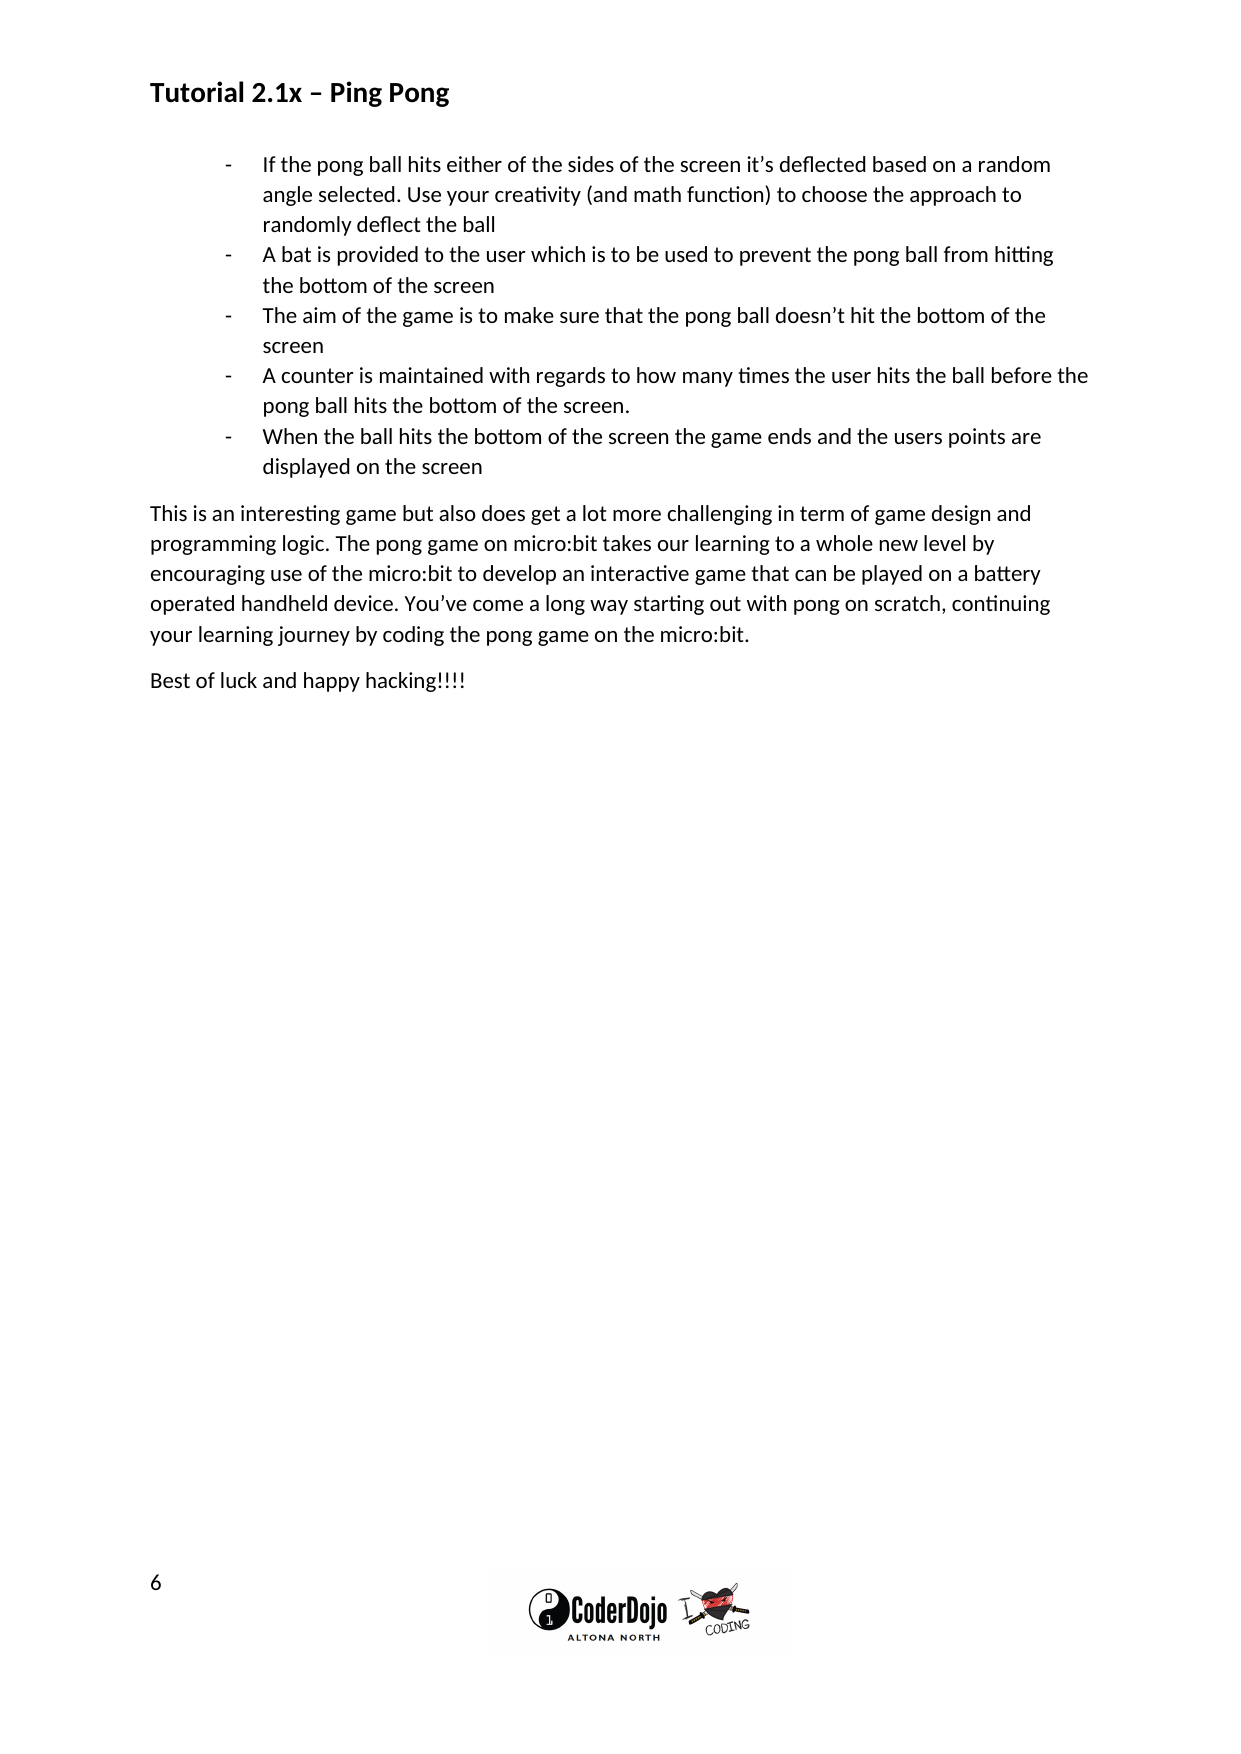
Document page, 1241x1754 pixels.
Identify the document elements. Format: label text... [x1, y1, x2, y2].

text This is an interesting game but also does get a lot more challenging in term of game design and programming logic. The pong game on micro:bit takes our learning to a whole new level by encouraging use of the micro:bit to develop an interactive game that can be played on a battery operated handheld device. You’ve come a long way starting out with pong on scratch, continuing your learning journey by coding the pong game on the micro:bit. [150, 499, 1090, 648]
list If the pong ball hits either of the sides of the screen it’s deflected based on a random angle selected. Use your creativity (and math function) to choose the approach to randomly deflect the ball [225, 150, 1090, 238]
list The aim of the game is to make sure that the pong ball doesn’t hit the bottom of the screen [225, 301, 1090, 359]
list When the ball hits the bottom of the screen the game ends and the users points are displayed on the screen [225, 422, 1090, 480]
text Best of luck and happy hacking!!!! [150, 667, 1090, 695]
picture [486, 1568, 792, 1653]
list A bat is provided to the user which is to be used to prevent the pong ball from hitting the bottom of the screen [225, 241, 1090, 299]
list A counter is maintained with regards to how many times the user hits the ball before the pong ball hits the bottom of the screen. [225, 361, 1090, 420]
